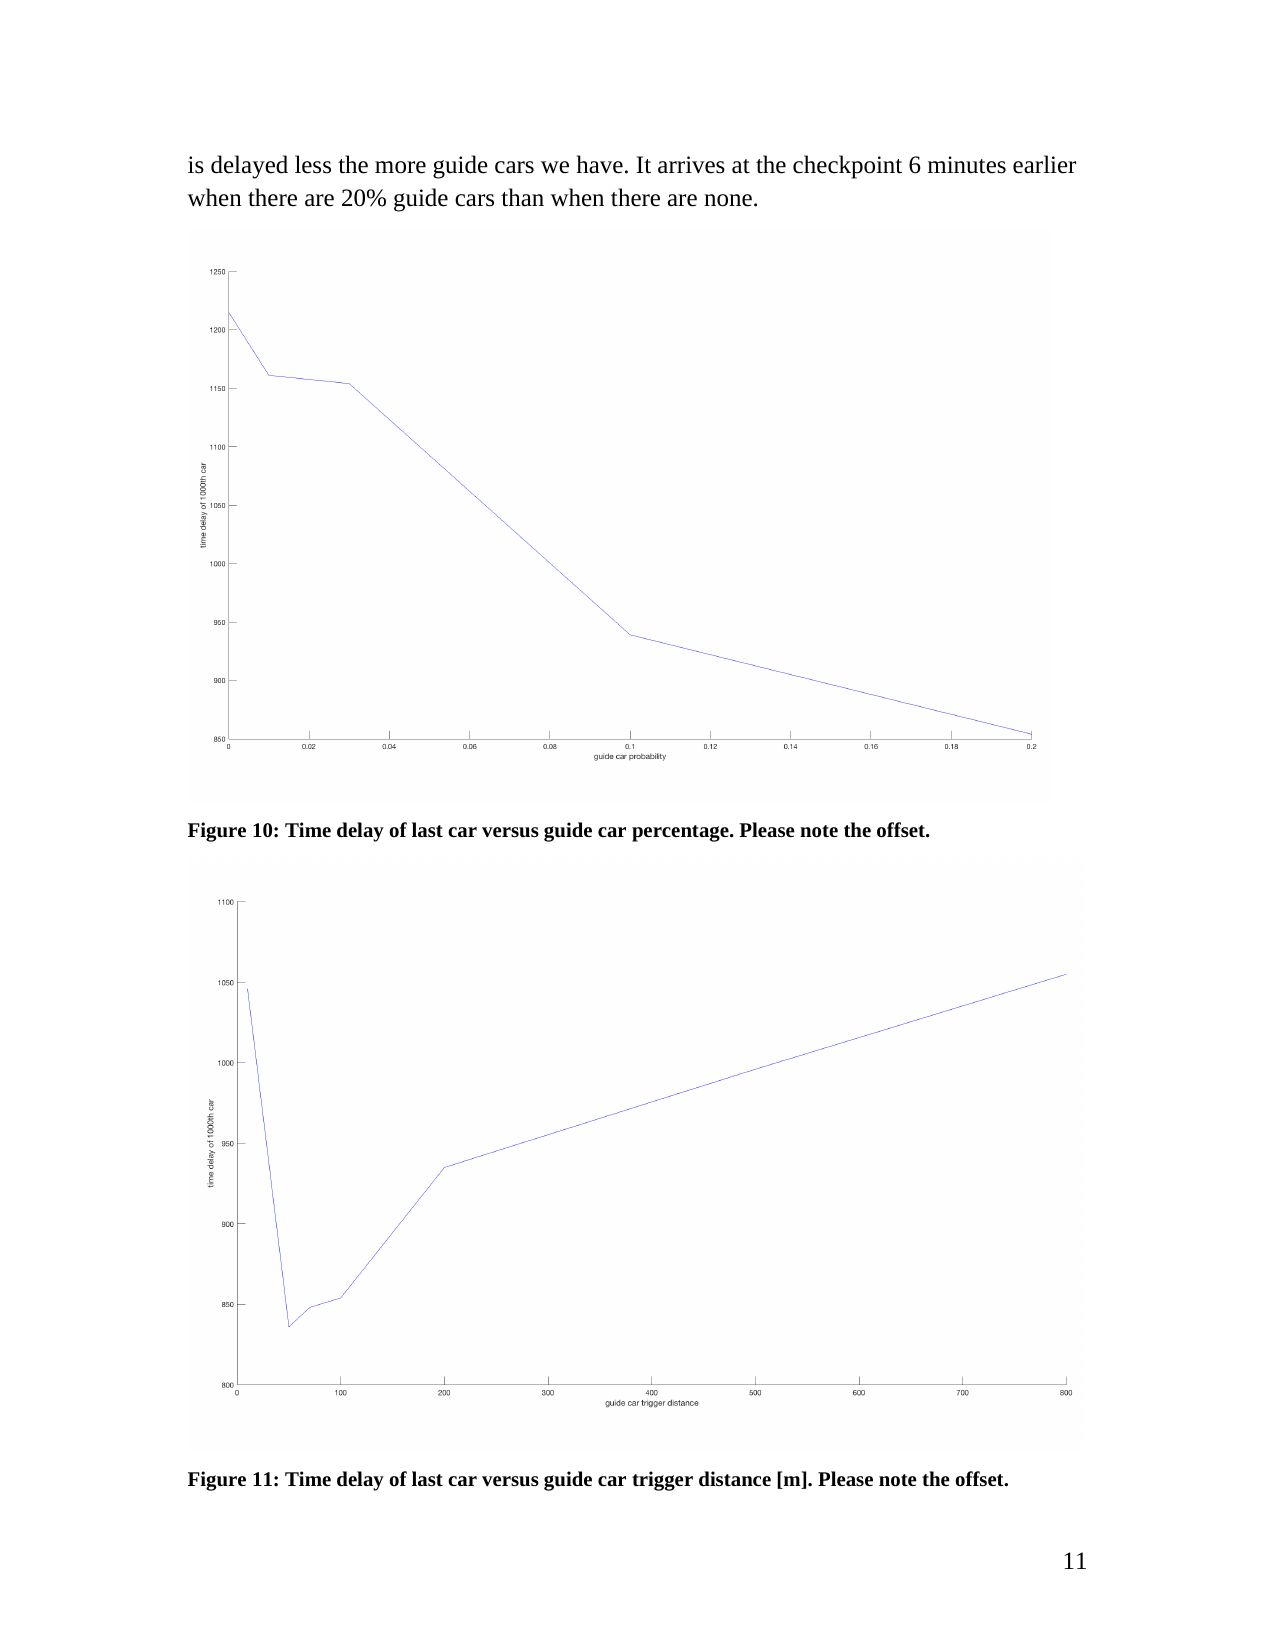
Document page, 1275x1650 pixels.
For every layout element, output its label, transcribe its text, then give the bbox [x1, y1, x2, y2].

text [187, 150, 1087, 212]
text Figure 10: Time delay of last car versus guide car percentage. Please note the offset. [187, 818, 1087, 842]
picture [187, 228, 1050, 802]
text Figure 11: Time delay of last car versus guide car trigger distance [m]. Please note the offset. [187, 1466, 1087, 1491]
picture [187, 858, 1087, 1450]
